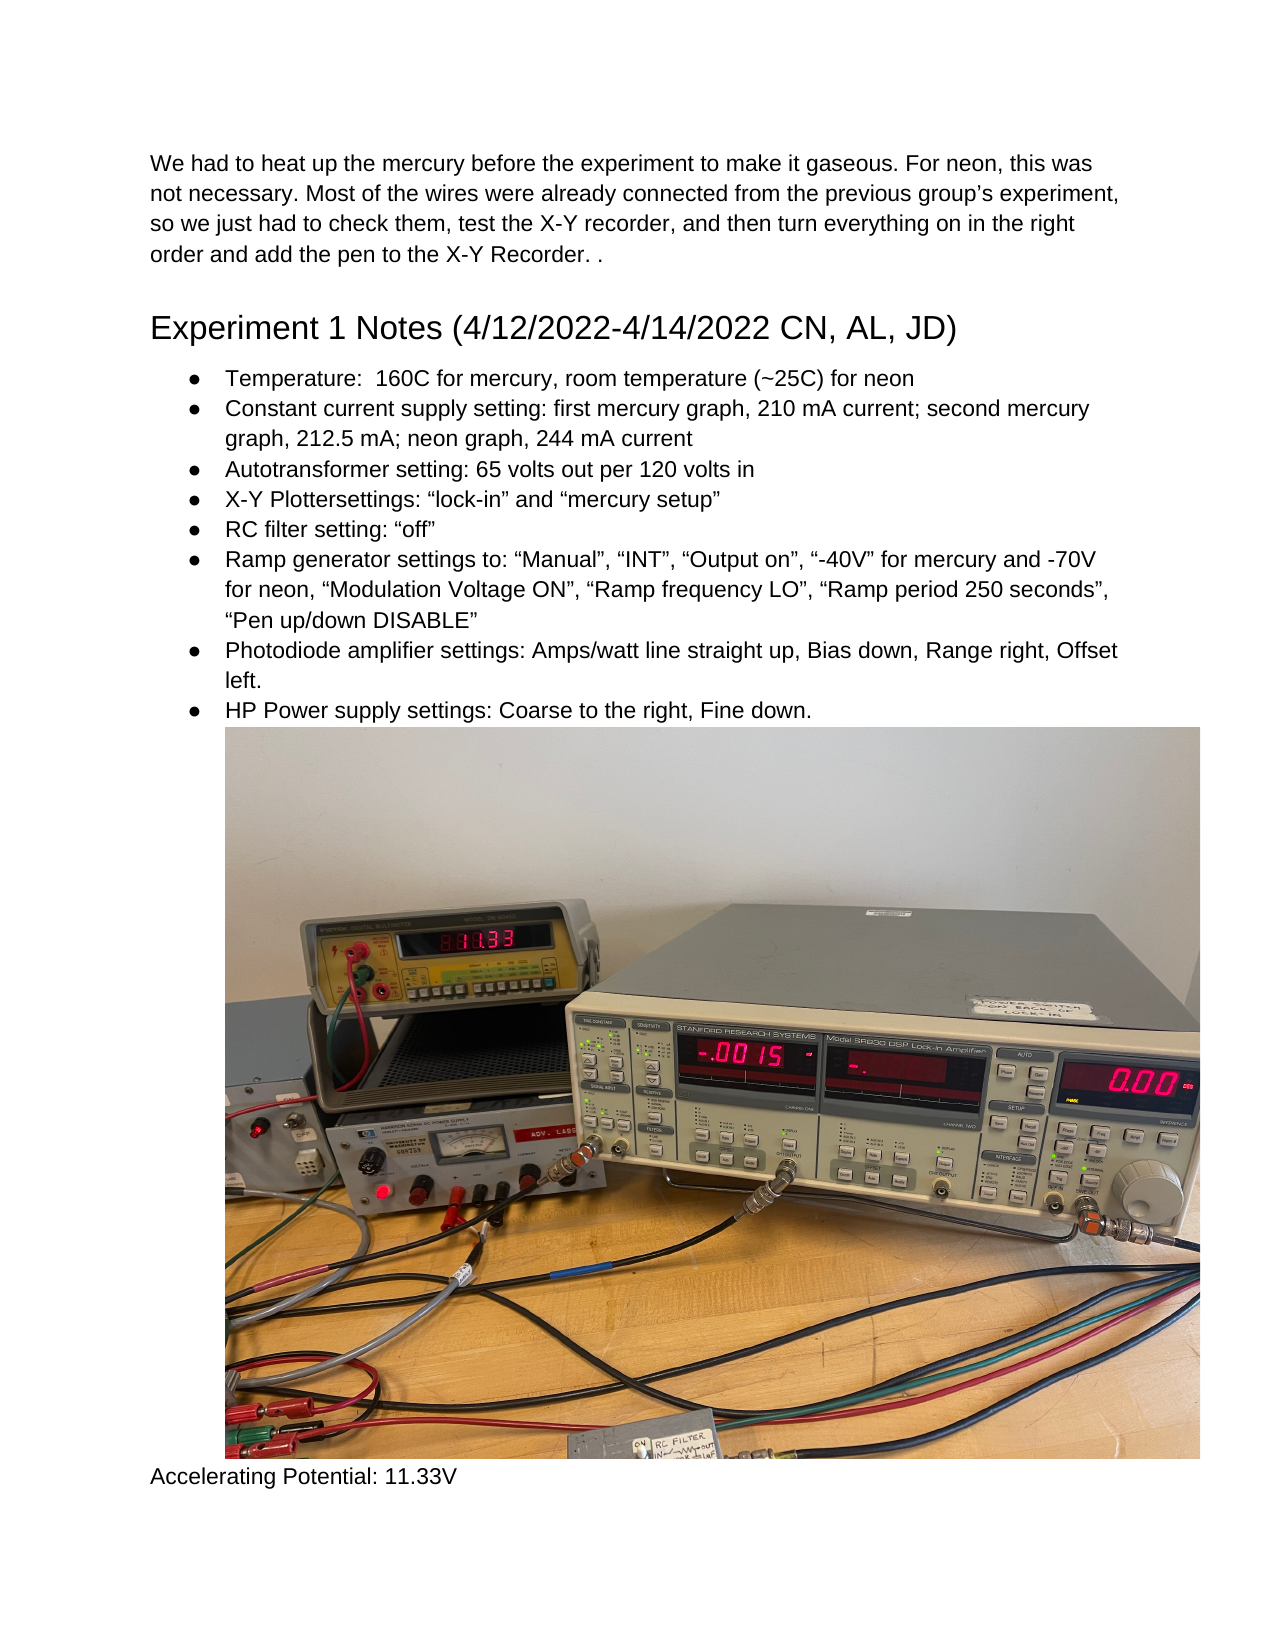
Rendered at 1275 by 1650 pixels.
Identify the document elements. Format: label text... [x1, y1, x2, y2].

list X-Y Plottersettings: “lock-in” and “mercury setup” [187, 486, 1125, 512]
list RC filter setting: “off” [187, 516, 1125, 542]
list Temperature: 160C for mercury, room temperature (~25C) for neon [187, 365, 1125, 391]
list Constant current supply setting: first mercury graph, 210 mA current; second mercury graph, 212.5 mA; neon graph, 244 mA current [187, 395, 1125, 452]
picture [225, 727, 1200, 1459]
list HP Power supply settings: Coarse to the right, Fine down. [187, 697, 1125, 724]
text Accelerating Potential: 11.33V [150, 1463, 1125, 1489]
list Photodiode amplifier settings: Amps/watt line straight up, Bias down, Range right, Offset left. [187, 637, 1125, 693]
subtitle Experiment 1 Notes (4/12/2022-4/14/2022 CN, AL, JD) [150, 308, 1125, 347]
text We had to heat up the mercury before the experiment to make it gaseous. For neon, this was not necessary. Most of the wires were already connected from the previous group’s experiment, so we just had to check them, test the X-Y recorder, and then turn everything on in the right order and add the pen to the X-Y Recorder. . [150, 150, 1125, 267]
list Ramp generator settings to: “Manual”, “INT”, “Output on”, “-40V” for mercury and -70V for neon, “Modulation Voltage ON”, “Ramp frequency LO”, “Ramp period 250 seconds”, “Pen up/down DISABLE” [187, 546, 1125, 633]
list Autotransformer setting: 65 volts out per 120 volts in [187, 456, 1125, 482]
